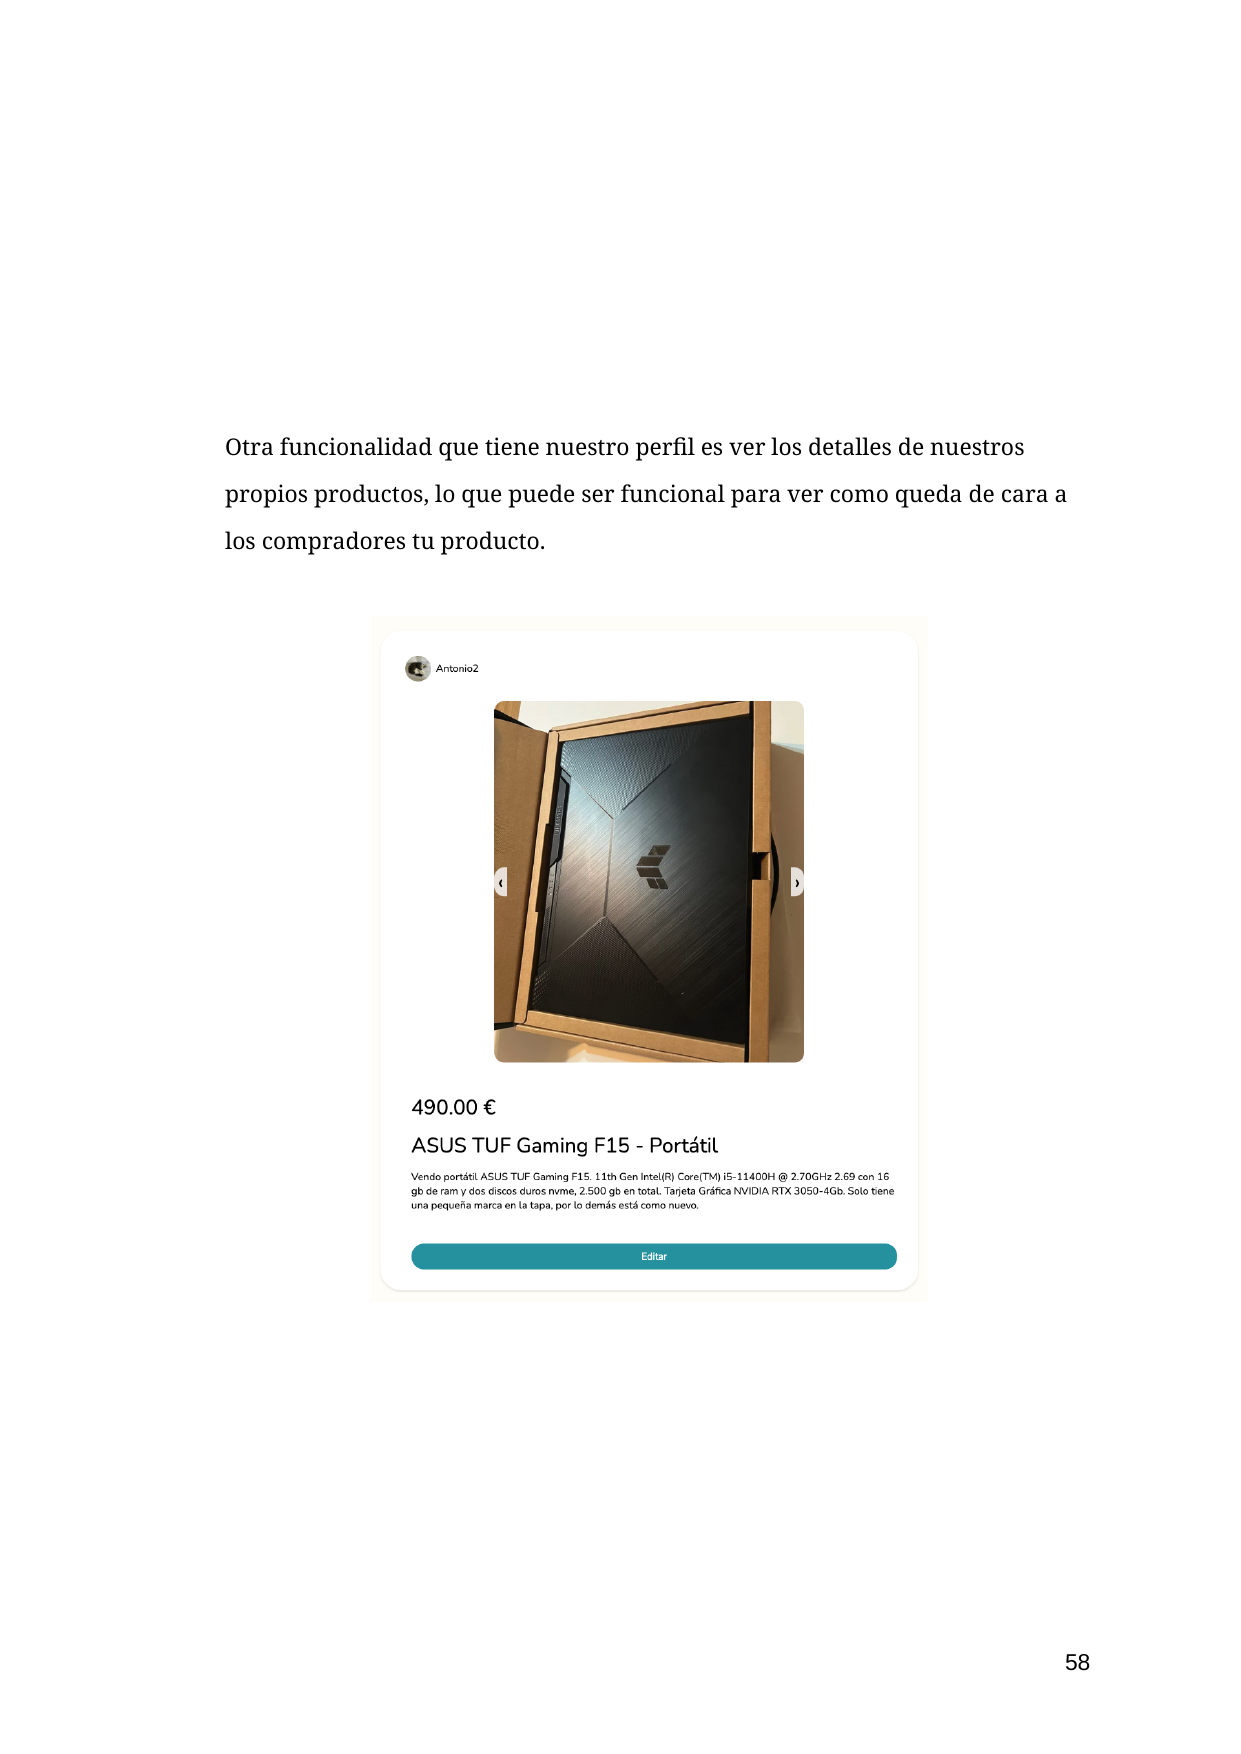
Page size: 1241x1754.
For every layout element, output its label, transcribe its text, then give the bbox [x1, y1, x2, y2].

picture [370, 616, 928, 1302]
text Otra funcionalidad que tiene nuestro perfil es ver los detalles de nuestros propios productos, lo que puede ser funcional para ver como queda de cara a los compradores tu producto. [225, 431, 1072, 556]
